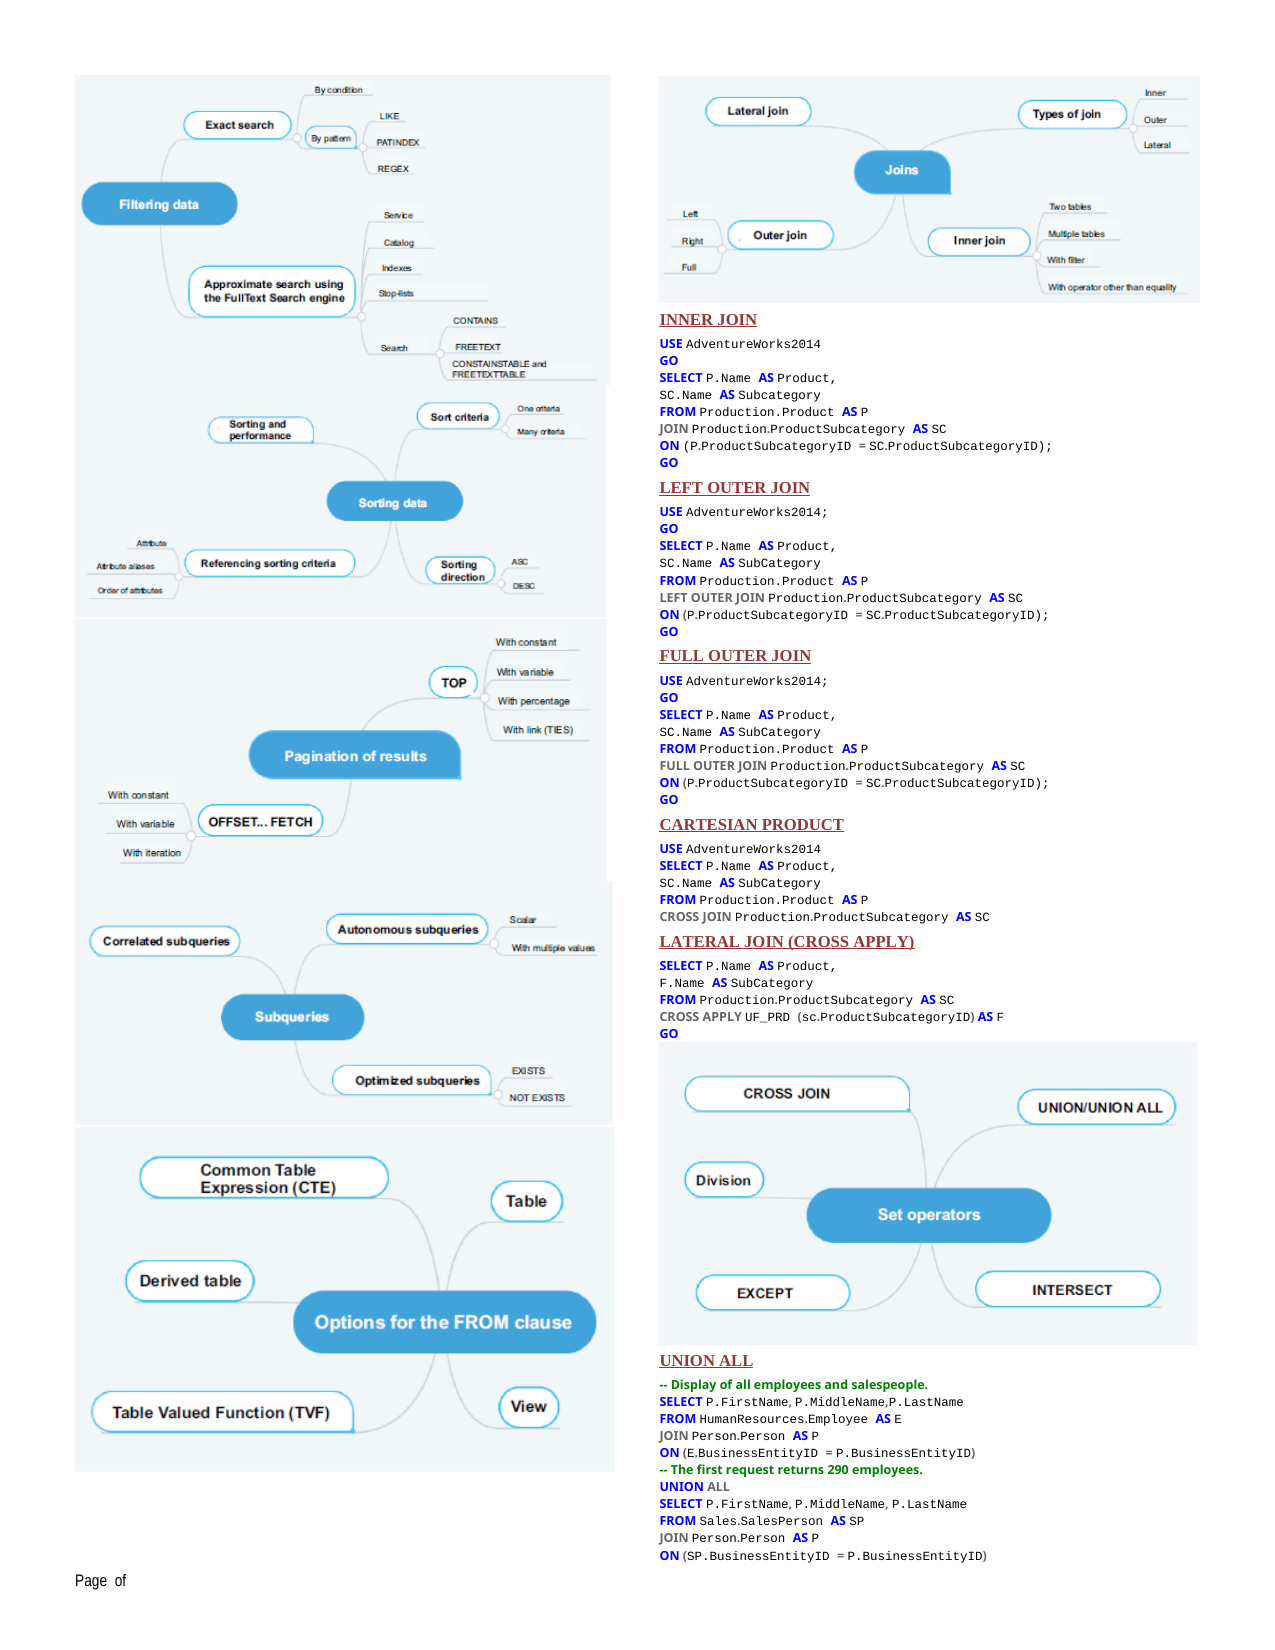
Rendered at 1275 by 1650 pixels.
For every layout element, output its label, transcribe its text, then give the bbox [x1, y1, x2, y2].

text SC.Name AS SubCategory [659, 554, 1213, 572]
subtitle LATERAL JOIN (CROSS APPLY) [659, 932, 1213, 951]
text USE AdventureWorks2014 [659, 335, 1213, 352]
text FROM Production.Product AS P [659, 891, 1213, 908]
text CROSS APPLY UF_PRD (sc.ProductSubcategoryID) AS F [659, 1008, 1213, 1025]
text ON (P.ProductSubcategoryID = SC.ProductSubcategoryID); [659, 774, 1213, 791]
text JOIN Person.Person AS P [659, 1427, 1213, 1444]
text USE AdventureWorks2014 [659, 840, 1213, 857]
text GO [659, 352, 1213, 369]
text -- Display of all employees and salespeople. [659, 1376, 1213, 1393]
text SELECT P.Name AS Product, [659, 957, 1213, 974]
text GO [659, 1025, 1213, 1042]
text SC.Name AS SubCategory [659, 874, 1213, 891]
text SELECT P.Name AS Product, [659, 537, 1213, 554]
text ON (SP.BusinessEntityID = P.BusinessEntityID) [659, 1547, 1213, 1564]
text GO [659, 689, 1213, 706]
text USE AdventureWorks2014; [659, 672, 1213, 689]
text SC.Name AS Subcategory [659, 386, 1213, 403]
text JOIN Person.Person AS P [659, 1529, 1213, 1547]
text JOIN Production.ProductSubcategory AS SC [659, 420, 1213, 437]
text LEFT OUTER JOIN Production.ProductSubcategory AS SC [659, 589, 1213, 606]
text ON (P.ProductSubcategoryID = SC.ProductSubcategoryID); [659, 606, 1213, 623]
text FROM Production.Product AS P [659, 572, 1213, 589]
text GO [659, 791, 1213, 808]
text SELECT P.Name AS Product, [659, 369, 1213, 386]
text UNION ALL [659, 1478, 1213, 1495]
text FROM Sales.SalesPerson AS SP [659, 1512, 1213, 1529]
text SELECT P.FirstName, P.MiddleName, P.LastName [659, 1495, 1213, 1512]
text SC.Name AS SubCategory [659, 723, 1213, 740]
text GO [659, 454, 1213, 472]
text USE AdventureWorks2014; [659, 503, 1213, 520]
text SELECT P.Name AS Product, [659, 857, 1213, 874]
text FROM Production.Product AS P [659, 403, 1213, 420]
text FROM HumanResources.Employee AS E [659, 1410, 1213, 1427]
subtitle INNER JOIN [659, 309, 1213, 329]
text CROSS JOIN Production.ProductSubcategory AS SC [659, 908, 1213, 925]
text GO [659, 623, 1213, 640]
subtitle UNION ALL [659, 1350, 1213, 1369]
text FROM Production.ProductSubcategory AS SC [659, 991, 1213, 1008]
text ON (P.ProductSubcategoryID = SC.ProductSubcategoryID); [659, 437, 1213, 454]
subtitle FULL OUTER JOIN [659, 646, 1213, 665]
text SELECT P.Name AS Product, [659, 706, 1213, 723]
text FROM Production.Product AS P [659, 740, 1213, 757]
text ON (E.BusinessEntityID = P.BusinessEntityID) [659, 1444, 1213, 1461]
text FULL OUTER JOIN Production.ProductSubcategory AS SC [659, 757, 1213, 774]
text -- The first request returns 290 employees. [659, 1461, 1213, 1478]
text SELECT P.FirstName, P.MiddleName,P.LastName [659, 1393, 1213, 1410]
text GO [659, 520, 1213, 537]
text F.Name AS SubCategory [659, 974, 1213, 991]
subtitle LEFT OUTER JOIN [659, 478, 1213, 497]
subtitle CARTESIAN PRODUCT [659, 814, 1213, 834]
